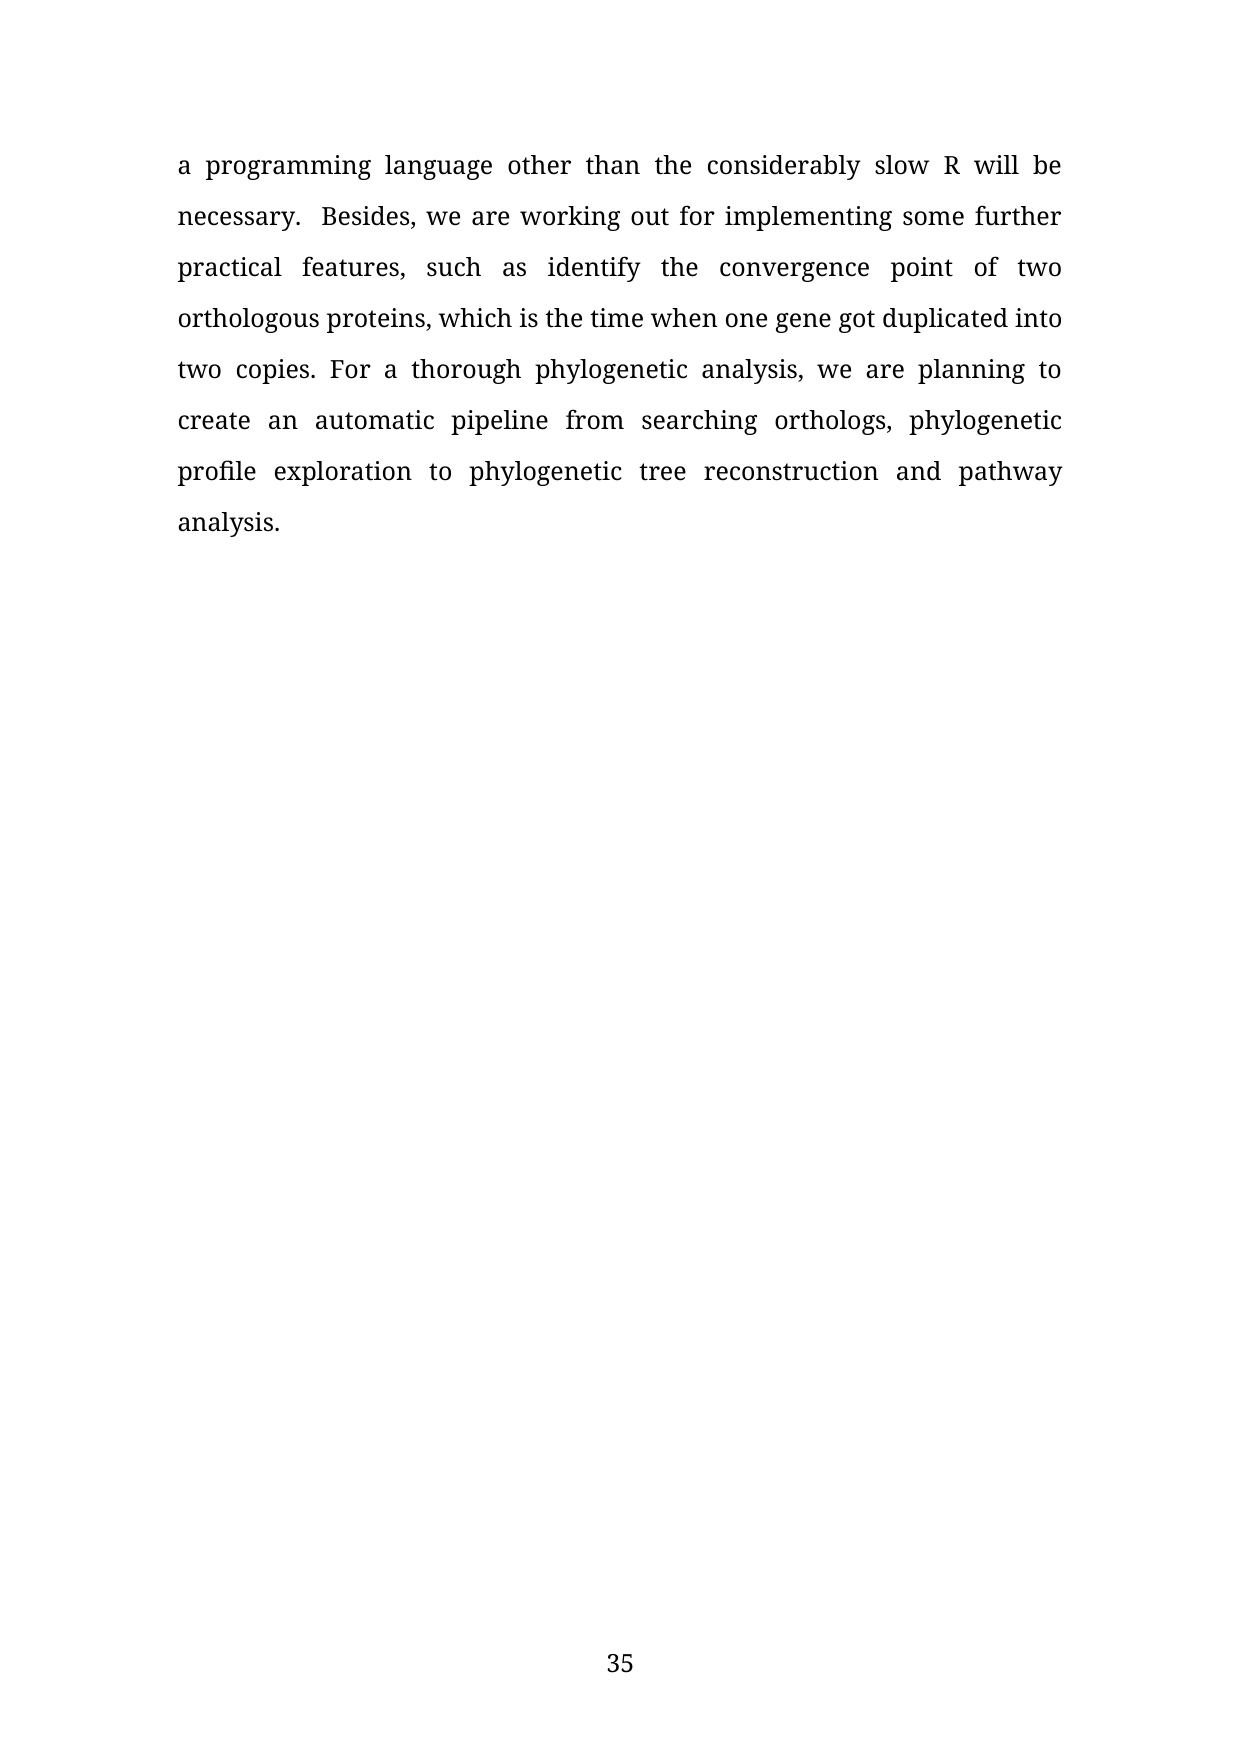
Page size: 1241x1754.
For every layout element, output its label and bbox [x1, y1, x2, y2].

text [177, 148, 1063, 539]
